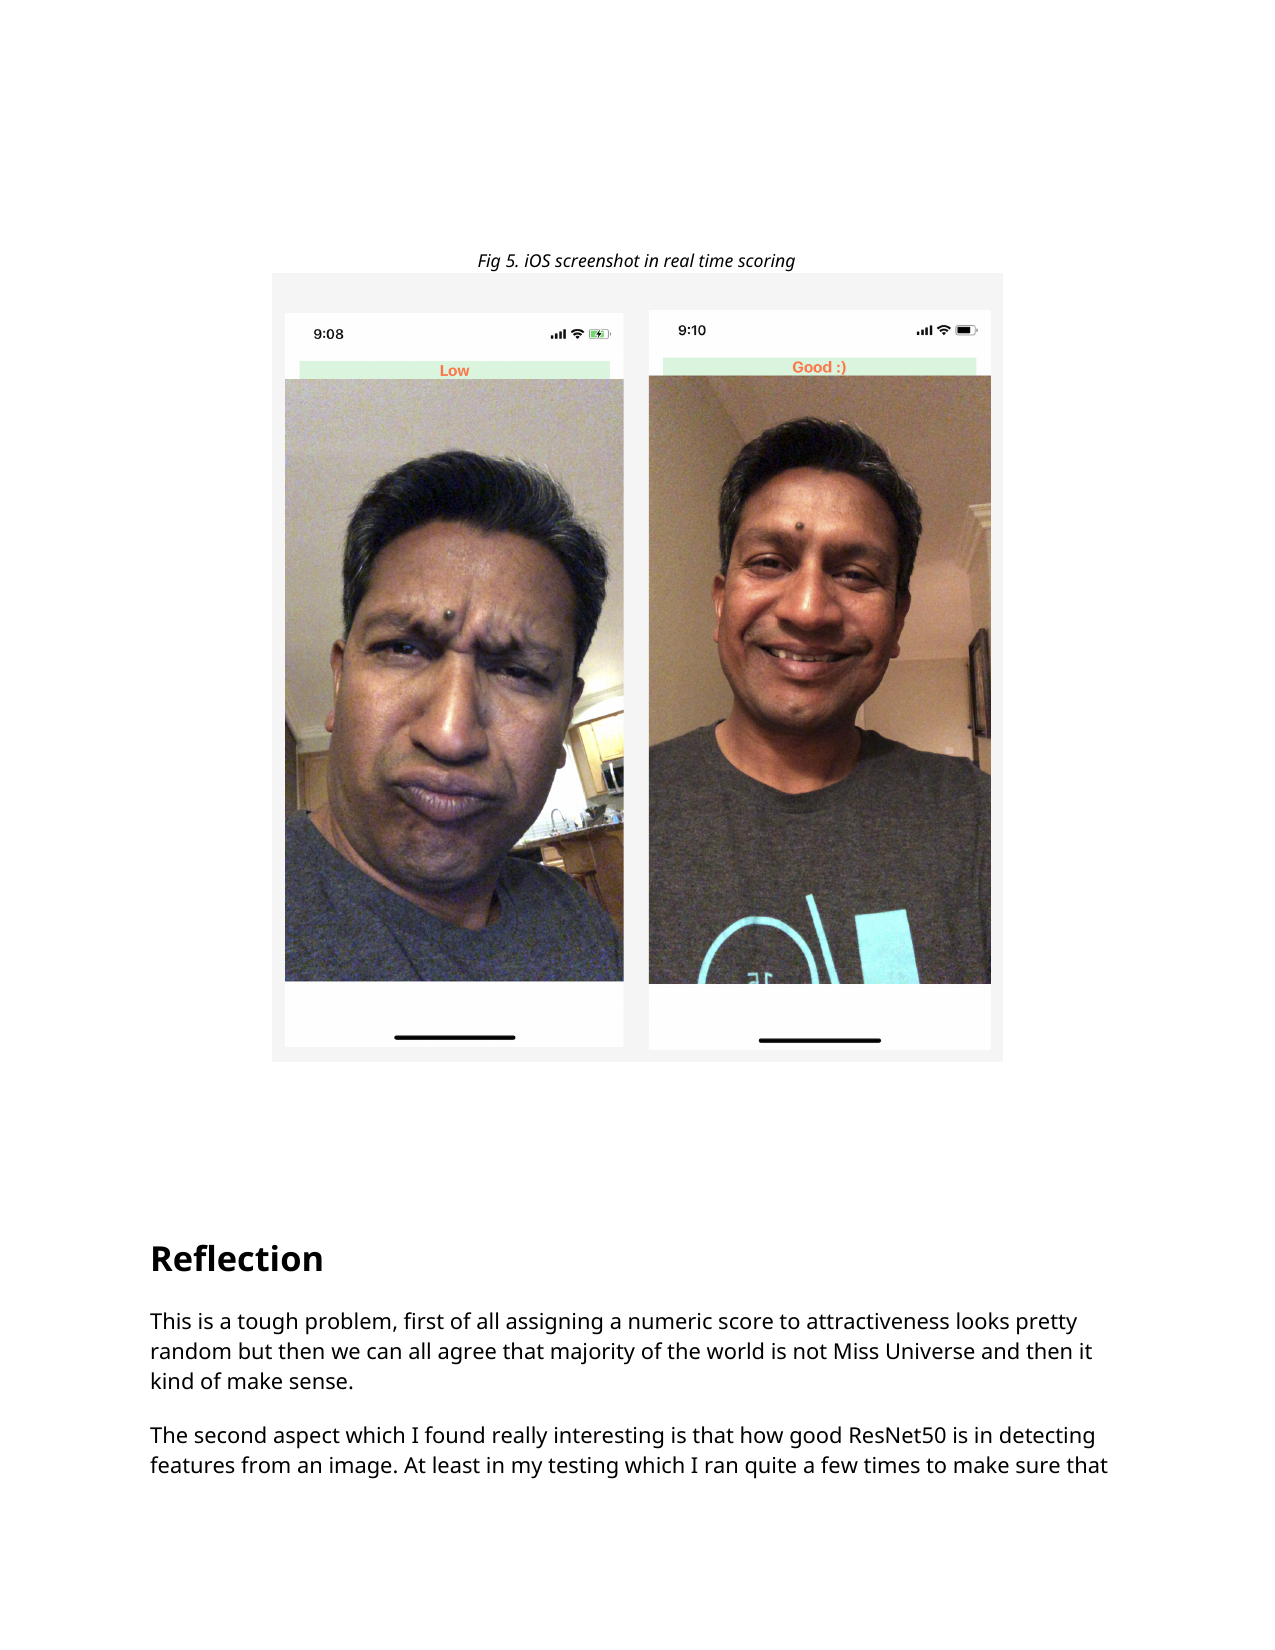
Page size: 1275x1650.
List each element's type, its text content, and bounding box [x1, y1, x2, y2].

picture [285, 313, 624, 1047]
table_header [636, 273, 1003, 1062]
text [150, 1420, 1125, 1480]
text Fig 5. iOS screenshot in real time scoring [150, 248, 1125, 272]
text This is a tough problem, first of all assigning a numeric score to attractiveness looks pretty random but then we can all agree that majority of the world is not Miss Universe and then it kind of make sense. [150, 1306, 1125, 1395]
subtitle Reflection [150, 1234, 1125, 1281]
table_header [272, 273, 636, 1062]
picture [648, 310, 991, 1050]
